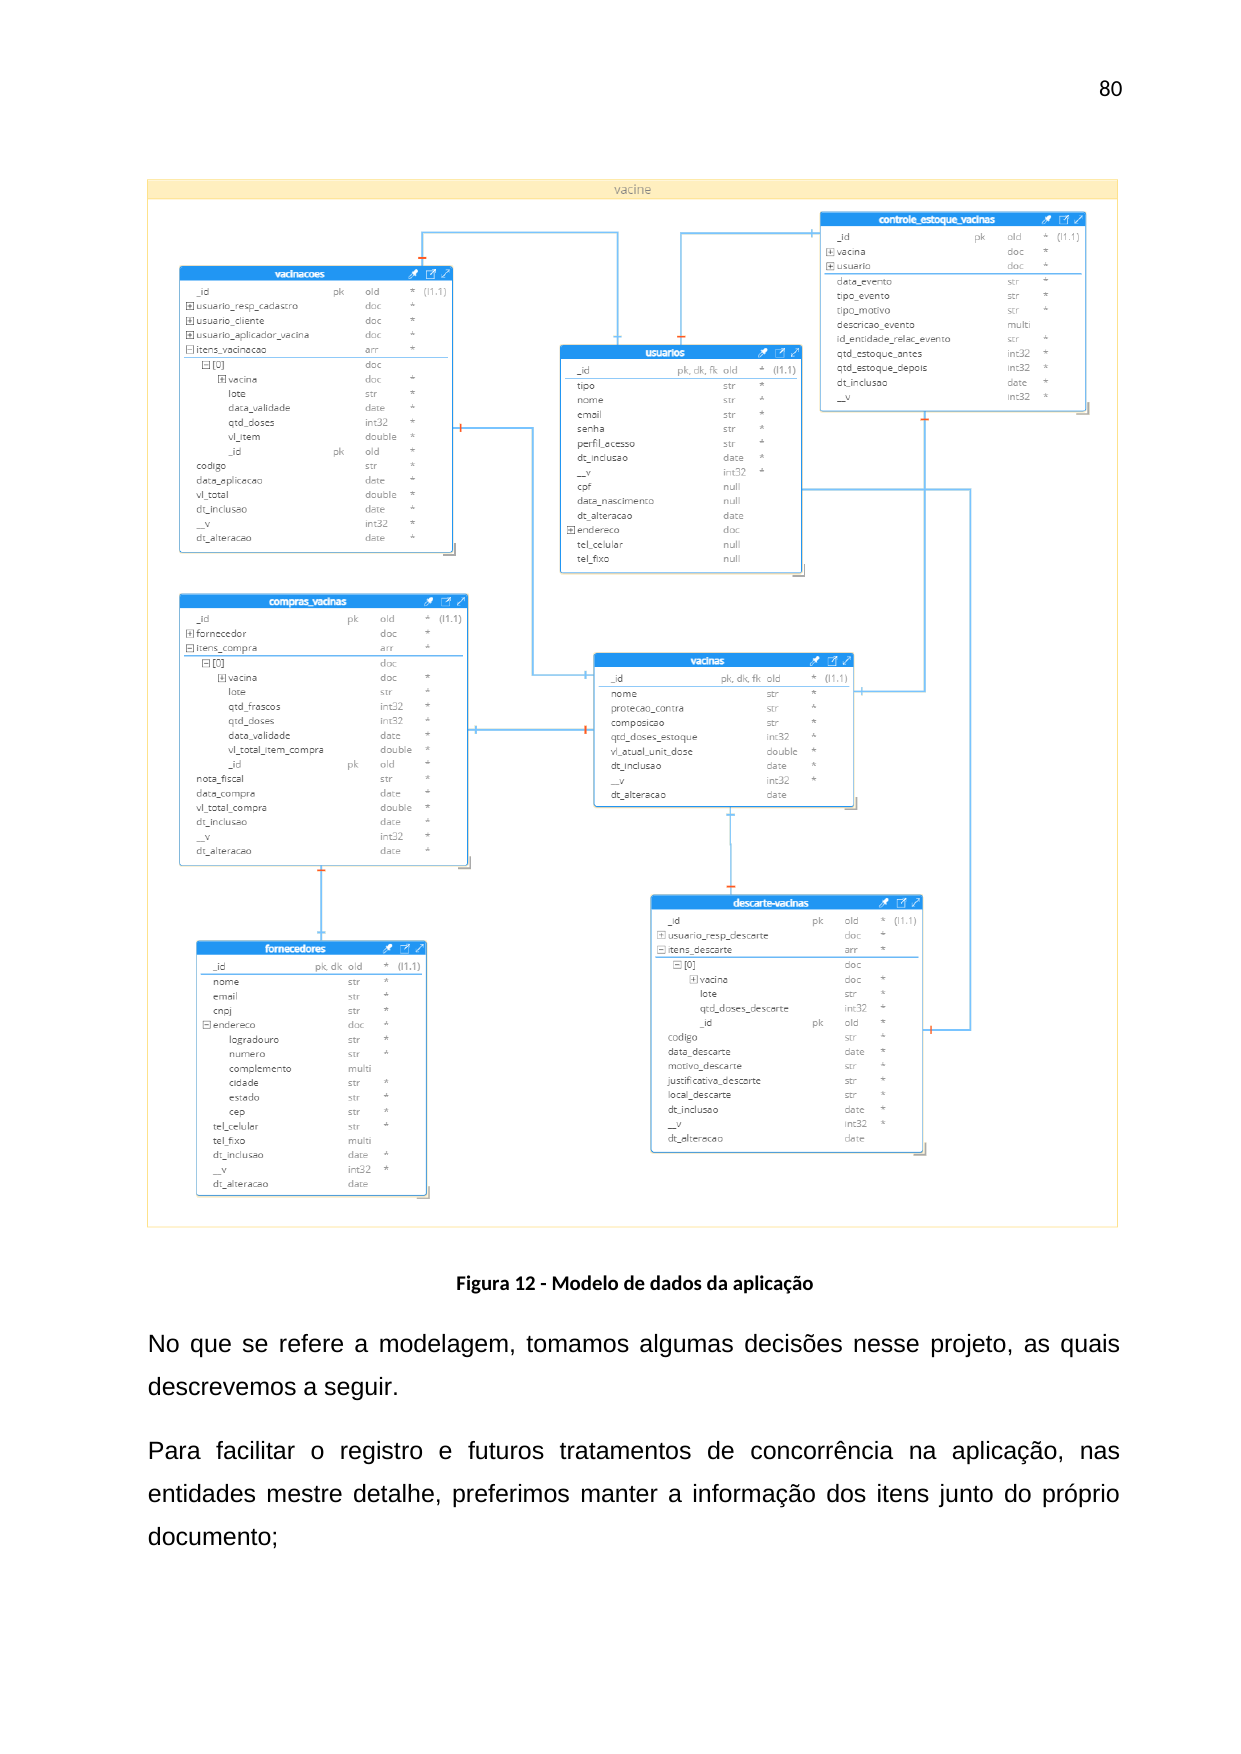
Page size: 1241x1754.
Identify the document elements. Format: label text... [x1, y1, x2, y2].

text No que se refere a modelagem, tomamos algumas decisões nesse projeto, as quais descrevemos a seguir. [148, 1329, 1122, 1401]
picture [147, 179, 1123, 1235]
text Para facilitar o registro e futuros tratamentos de concorrência na aplicação, nas entidades mestre detalhe, preferimos manter a informação dos itens junto do próprio documento; [148, 1436, 1122, 1551]
